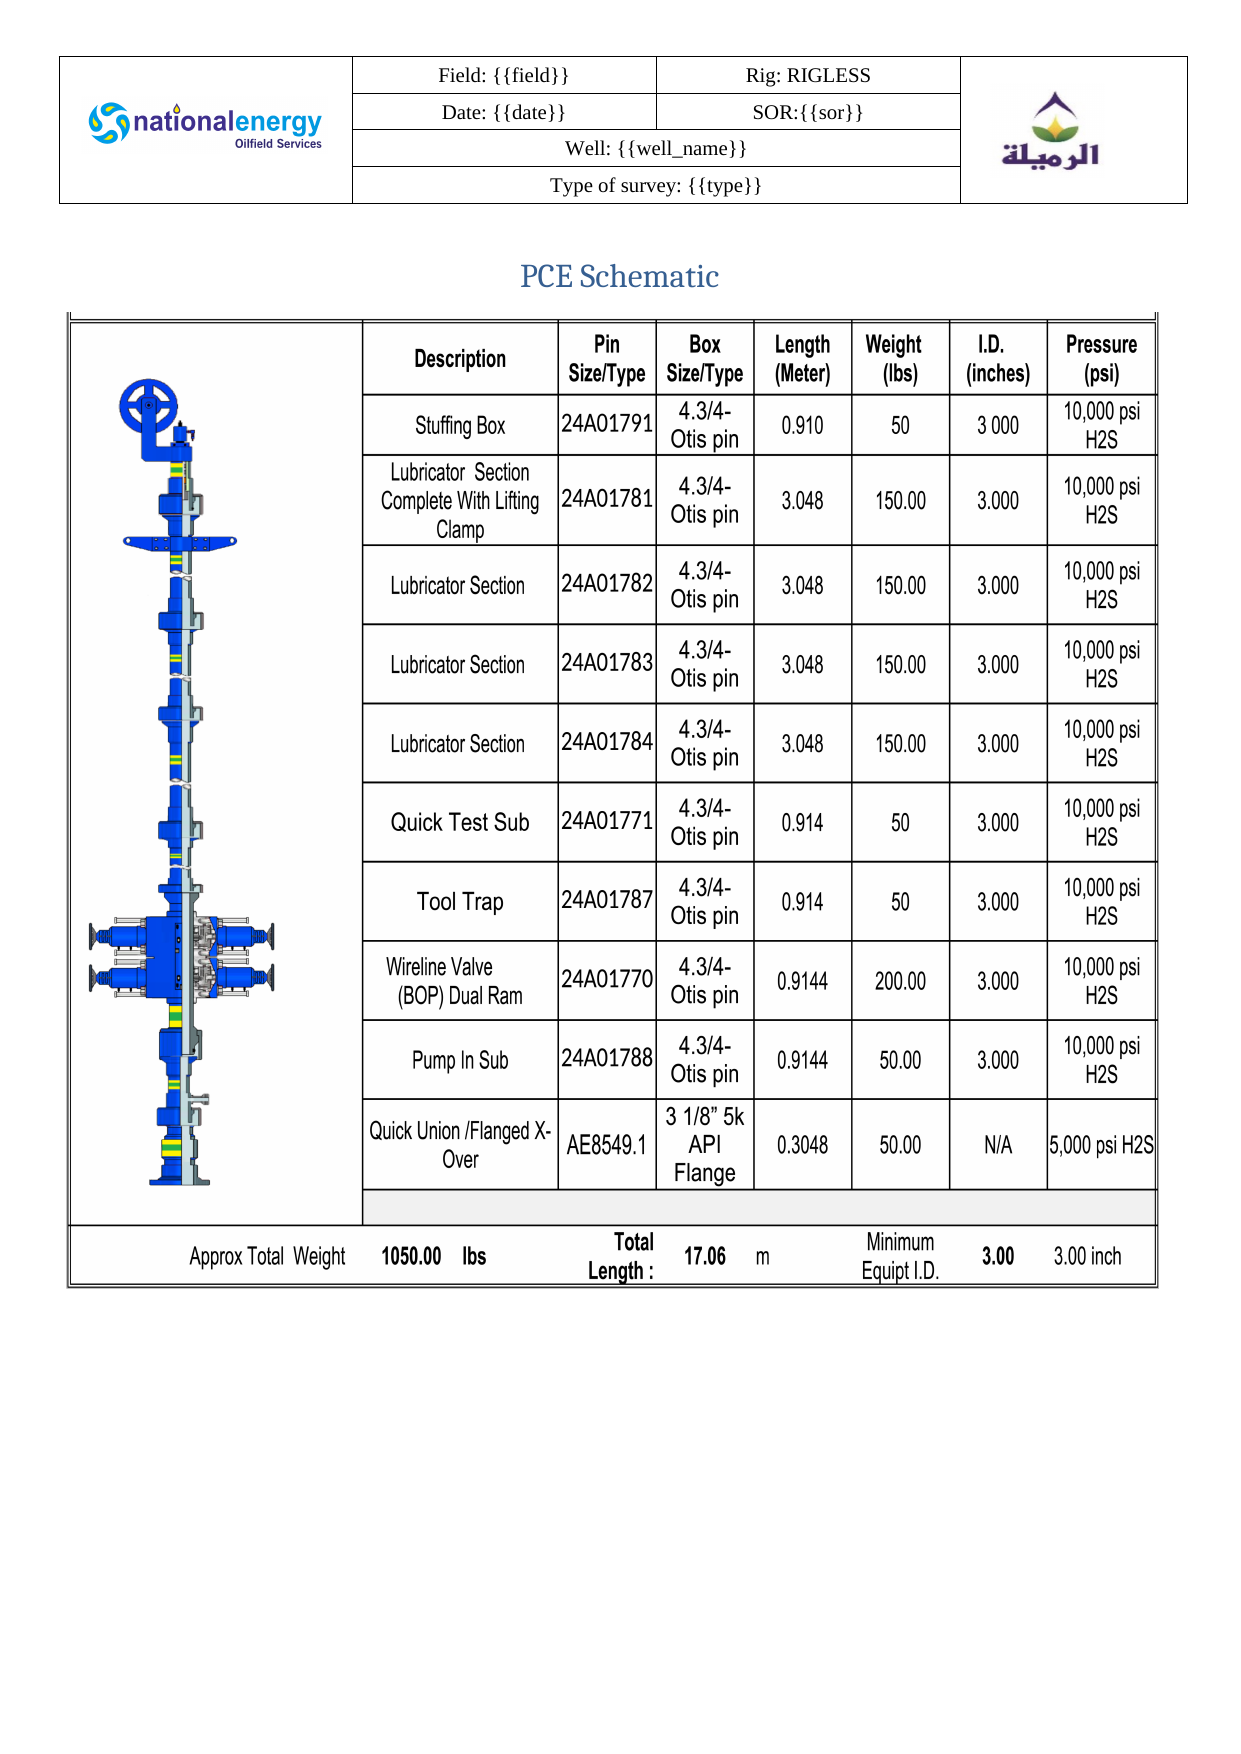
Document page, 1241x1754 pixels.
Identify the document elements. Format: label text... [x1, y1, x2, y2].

picture [60, 312, 1171, 1303]
picture [990, 83, 1106, 178]
picture [81, 96, 329, 154]
subtitle PCE Schematic [74, 257, 1165, 295]
